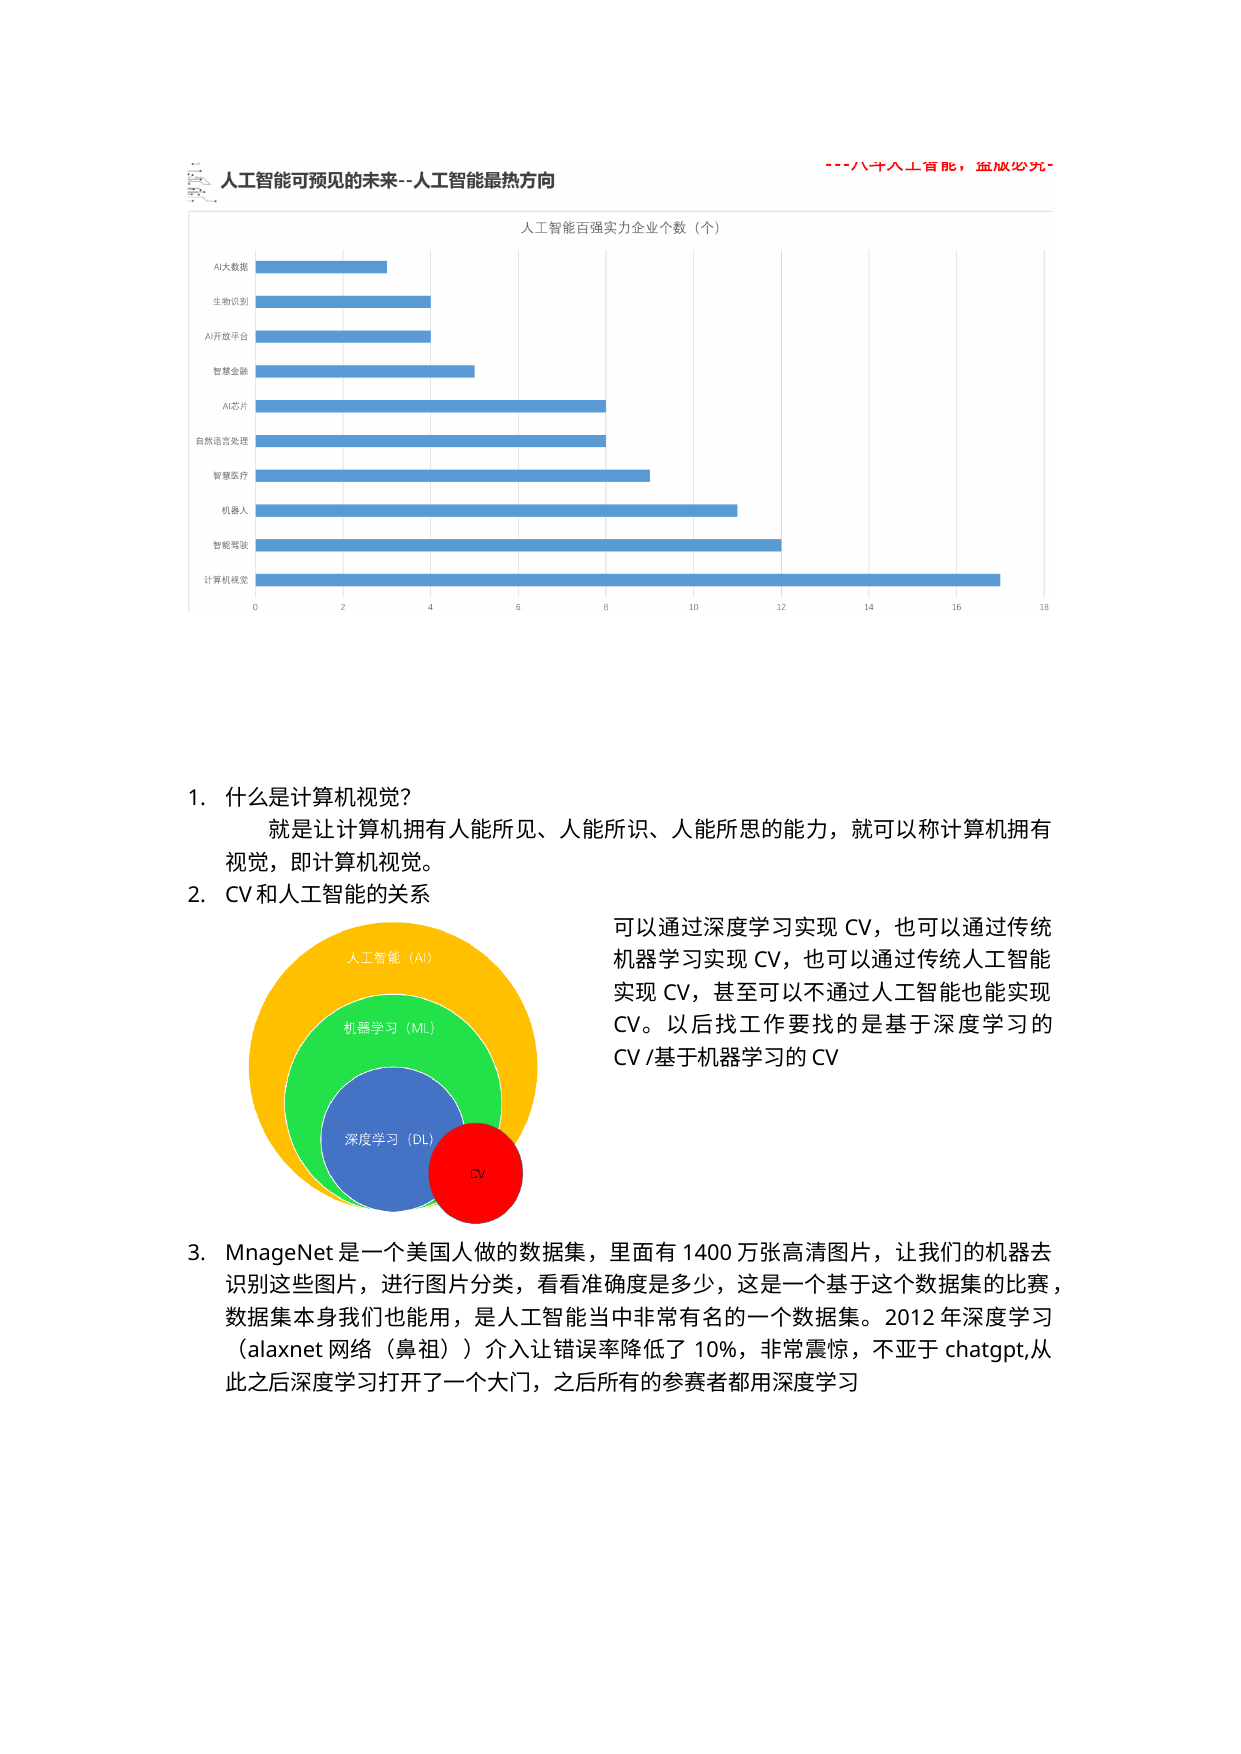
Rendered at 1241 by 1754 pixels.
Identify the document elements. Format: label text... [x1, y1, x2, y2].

picture [187, 162, 1053, 612]
list CV和人工智能的关系 [187, 877, 1053, 909]
picture [225, 918, 557, 1225]
list 什么是计算机视觉？ [187, 779, 1053, 812]
list 就是让计算机拥有人能所见、人能所识、人能所思的能力，就可以称计算机拥有视觉，即计算机视觉。 [225, 812, 1053, 877]
list 可以通过深度学习实现CV，也可以通过传统机器学习实现CV，也可以通过传统人工智能实现CV，甚至可以不通过人工智能也能实现CV。以后找工作要找的是基于深度学习的CV /基于机器学习的CV [225, 909, 1053, 1072]
list MnageNet是一个美国人做的数据集，里面有1400万张高清图片，让我们的机器去识别这些图片，进行图片分类，看看准确度是多少，这是一个基于这个数据集的比赛，数据集本身我们也能用，是人工智能当中非常有名的一个数据集。2012年深度学习（alaxnet网络（鼻祖））介入让错误率降低了10%，非常震惊，不亚于chatgpt,从此之后深度学习打开了一个大门，之后所有的参赛者都用深度学习 [187, 1234, 1053, 1397]
